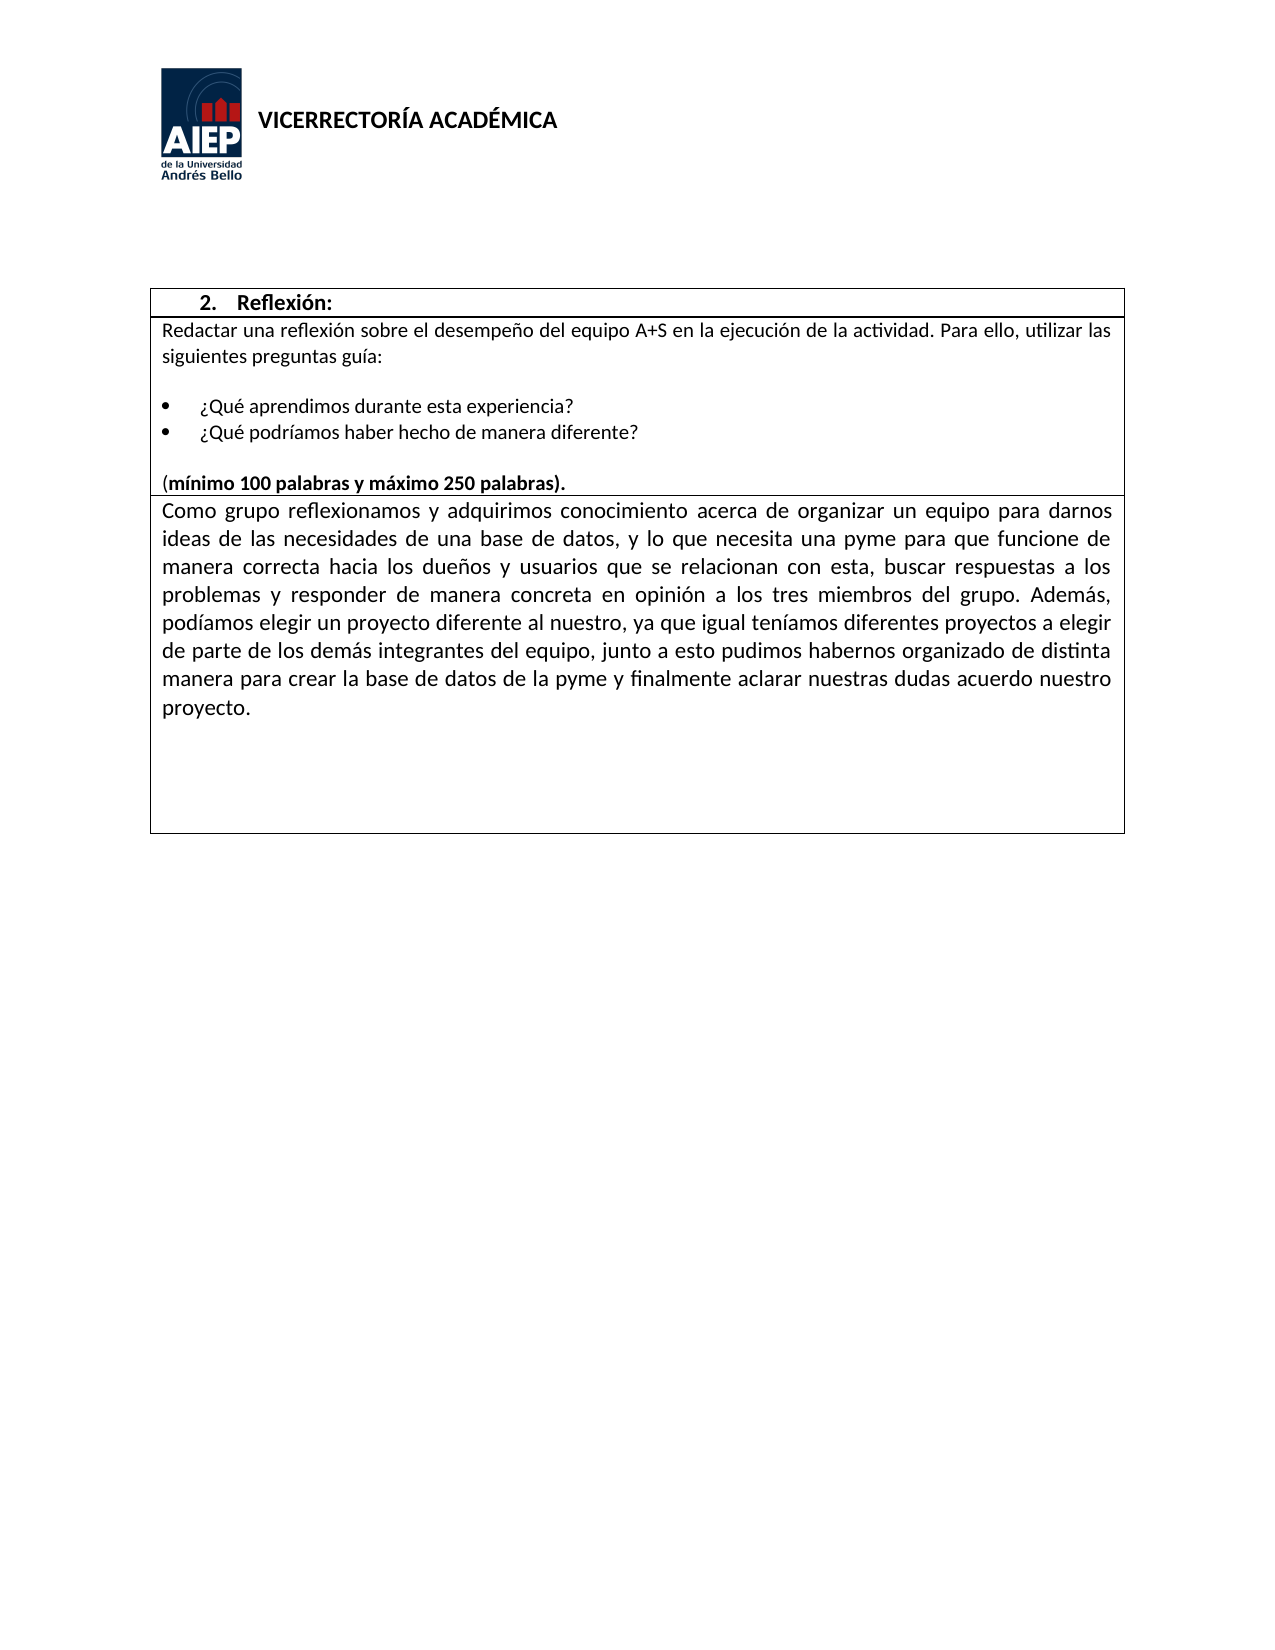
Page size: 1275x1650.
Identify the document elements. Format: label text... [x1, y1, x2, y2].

table_header Reflexión: [151, 289, 1124, 316]
table_cell Como grupo reflexionamos y adquirimos conocimiento acerca de organizar un equipo para darnos ideas de las necesidades de una base de datos, y lo que necesita una pyme para que funcione de manera correcta hacia los dueños y usuarios que se relacionan con esta, buscar respuestas a los problemas y responder de manera concreta en opinión a los tres miembros del grupo. Además, podíamos elegir un proyecto diferente al nuestro, ya que igual teníamos diferentes proyectos a elegir de parte de los demás integrantes del equipo, junto a esto pudimos habernos organizado de distinta manera para crear la base de datos de la pyme y finalmente aclarar nuestras dudas acuerdo nuestro proyecto. [151, 496, 1124, 833]
picture [156, 64, 247, 184]
table_cell Redactar una reflexión sobre el desempeño del equipo A+S en la ejecución de la actividad. Para ello, utilizar las siguientes preguntas guía: ¿Qué aprendimos durante esta experiencia? ¿Qué podríamos haber hecho de manera diferente? (mínimo 100 palabras y máximo 250 palabras). [151, 318, 1124, 495]
